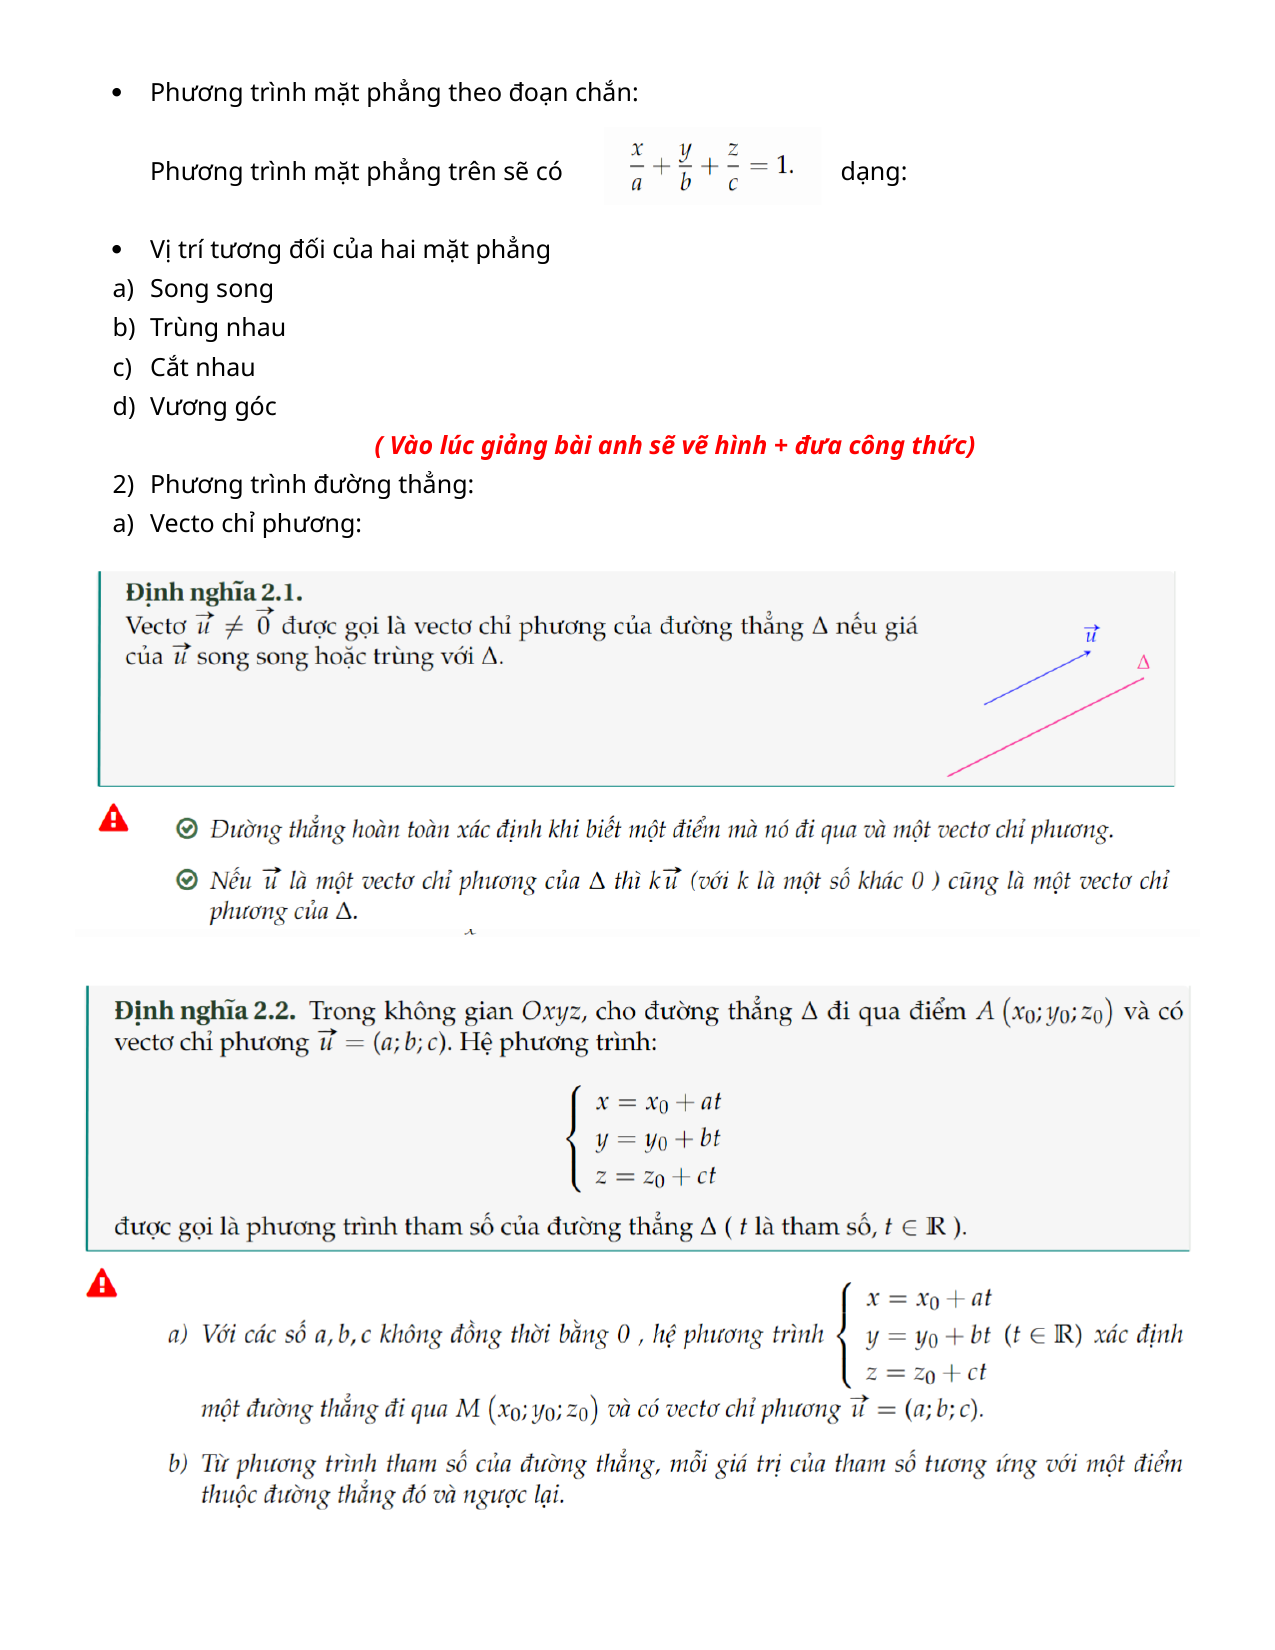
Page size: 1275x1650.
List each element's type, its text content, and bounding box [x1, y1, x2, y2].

picture [75, 554, 1200, 937]
list Vecto chỉ phương: [112, 506, 1200, 540]
list Vương góc [112, 388, 1200, 422]
list Vị trí tương đối của hai mặt phẳng [112, 232, 1200, 266]
list Phương trình mặt phẳng trên sẽ có dạng: [150, 153, 603, 187]
list Song song [112, 271, 1200, 305]
picture [75, 975, 1200, 1510]
list Cắt nhau [112, 349, 1200, 383]
list Phương trình đường thẳng: [112, 467, 1200, 501]
list Phương trình mặt phẳng theo đoạn chắn: [112, 75, 1200, 109]
picture [603, 127, 822, 205]
list Trùng nhau [112, 310, 1200, 344]
list Phương trình mặt phẳng trên sẽ có dạng: [822, 153, 1200, 187]
list ( Vào lúc giảng bài anh sẽ vẽ hình + đưa công thức) [150, 427, 1200, 462]
